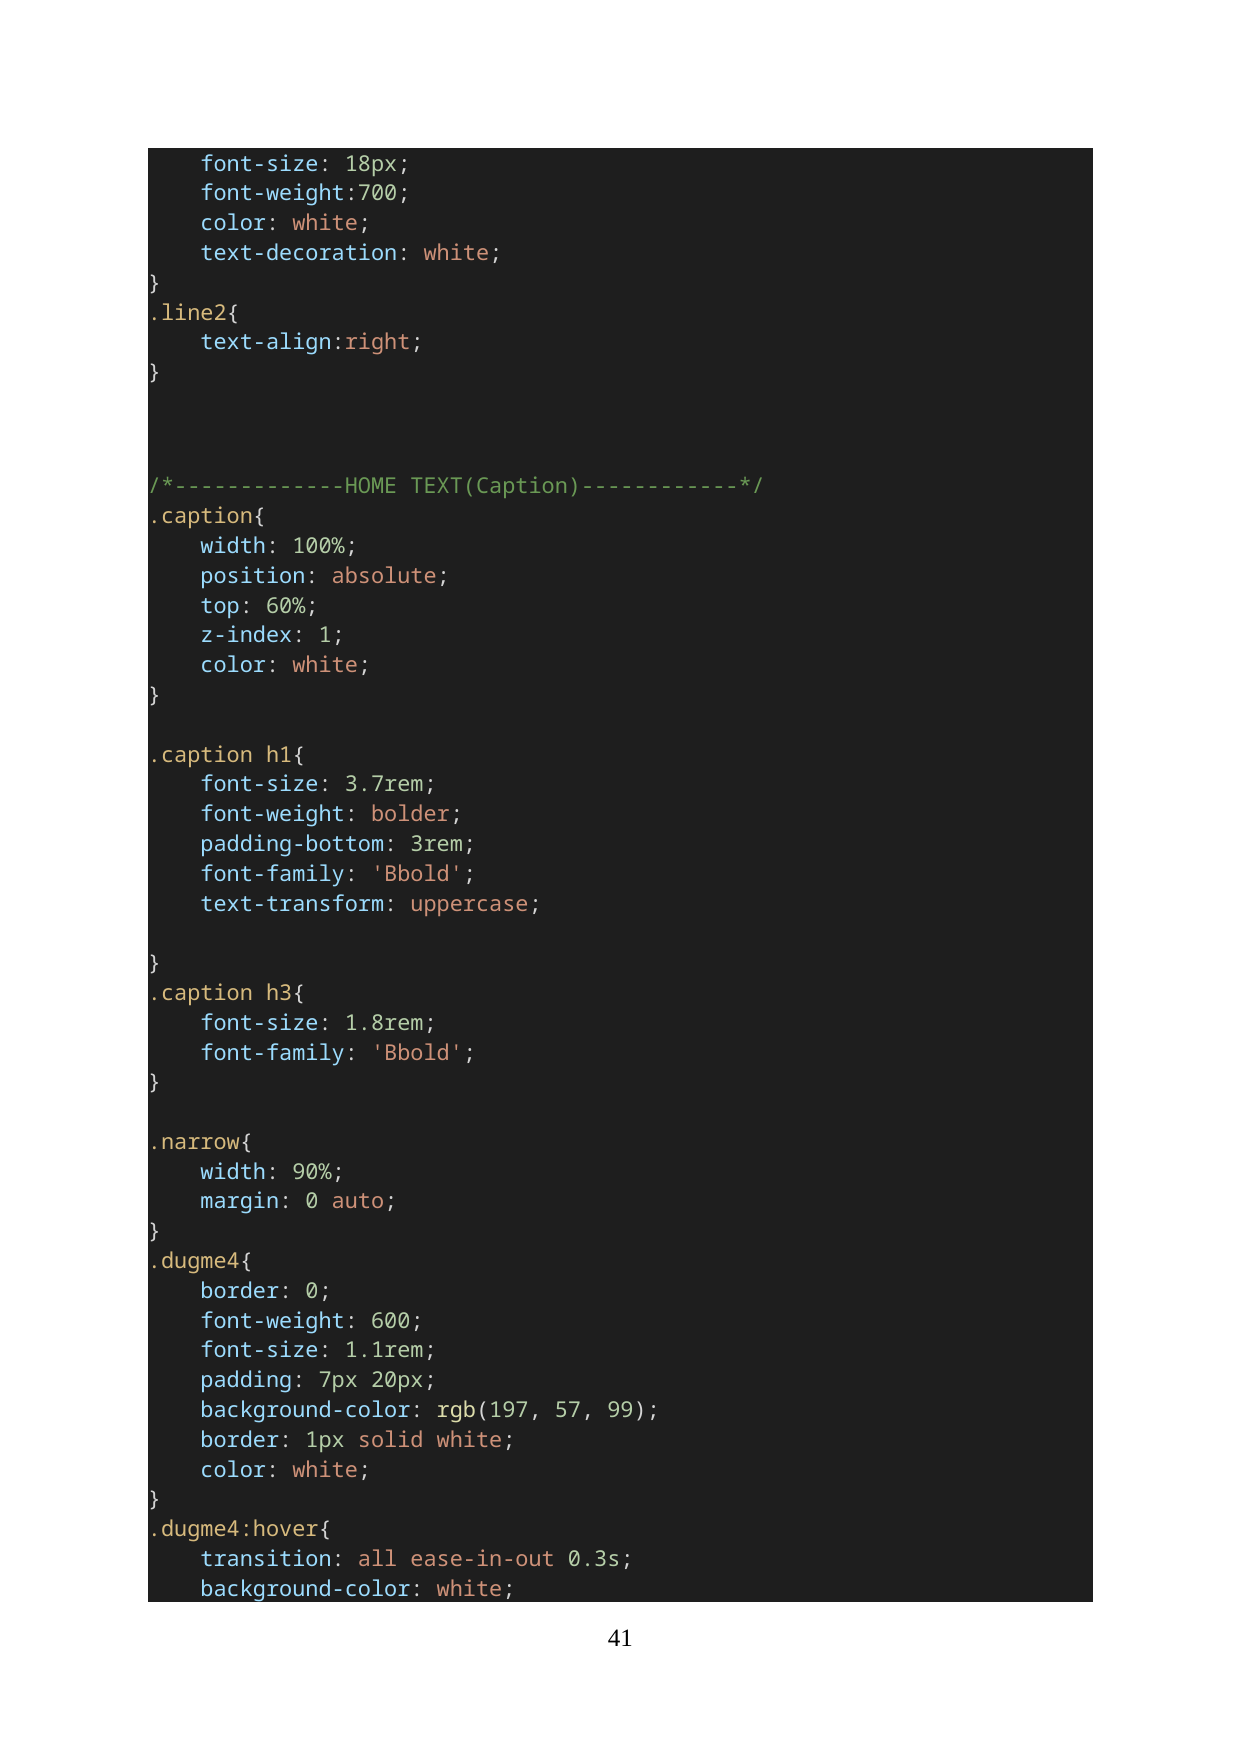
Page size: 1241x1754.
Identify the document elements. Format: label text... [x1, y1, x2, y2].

text width: 90%; [148, 1156, 1093, 1185]
text .line2{ [148, 297, 1093, 326]
text .caption{ [148, 500, 1093, 530]
text transition: all ease-in-out 0.3s; [148, 1543, 1093, 1573]
text z-index: 1; [148, 619, 1093, 649]
text } [148, 679, 1093, 709]
text text-decoration: white; [148, 237, 1093, 267]
text font-weight: 600; [148, 1304, 1093, 1334]
text } [148, 267, 1093, 297]
text font-family: 'Bbold'; [148, 858, 1093, 887]
text text-transform: uppercase; [148, 887, 1093, 917]
text top: 60%; [148, 589, 1093, 619]
text } [148, 1483, 1093, 1513]
text font-size: 1.8rem; [148, 1007, 1093, 1036]
text font-size: 1.1rem; [148, 1334, 1093, 1364]
text .dugme4{ [148, 1245, 1093, 1275]
text font-weight: bolder; [148, 798, 1093, 828]
text padding-bottom: 3rem; [148, 828, 1093, 858]
text border: 0; [148, 1275, 1093, 1304]
text width: 100%; [148, 530, 1093, 560]
text color: white; [148, 207, 1093, 237]
text } [148, 947, 1093, 977]
text } [148, 356, 1093, 386]
text color: white; [148, 1453, 1093, 1483]
text .caption h1{ [148, 738, 1093, 768]
text .dugme4:hover{ [148, 1513, 1093, 1543]
text /*-------------HOME TEXT(Caption)------------*/ [148, 470, 1093, 500]
text font-family: 'Bbold'; [148, 1036, 1093, 1066]
text text-align:right; [148, 326, 1093, 356]
text } [148, 1215, 1093, 1245]
text position: absolute; [148, 560, 1093, 589]
text color: white; [148, 649, 1093, 679]
text padding: 7px 20px; [148, 1364, 1093, 1394]
text .narrow{ [148, 1126, 1093, 1156]
text } [148, 1066, 1093, 1096]
text .caption h3{ [148, 977, 1093, 1007]
text border: 1px solid white; [148, 1424, 1093, 1453]
text background-color: white; [148, 1573, 1093, 1602]
text margin: 0 auto; [148, 1185, 1093, 1215]
text font-size: 18px; [148, 148, 1093, 177]
text background-color: rgb(197, 57, 99); [148, 1394, 1093, 1424]
text font-weight:700; [148, 177, 1093, 207]
text font-size: 3.7rem; [148, 768, 1093, 798]
